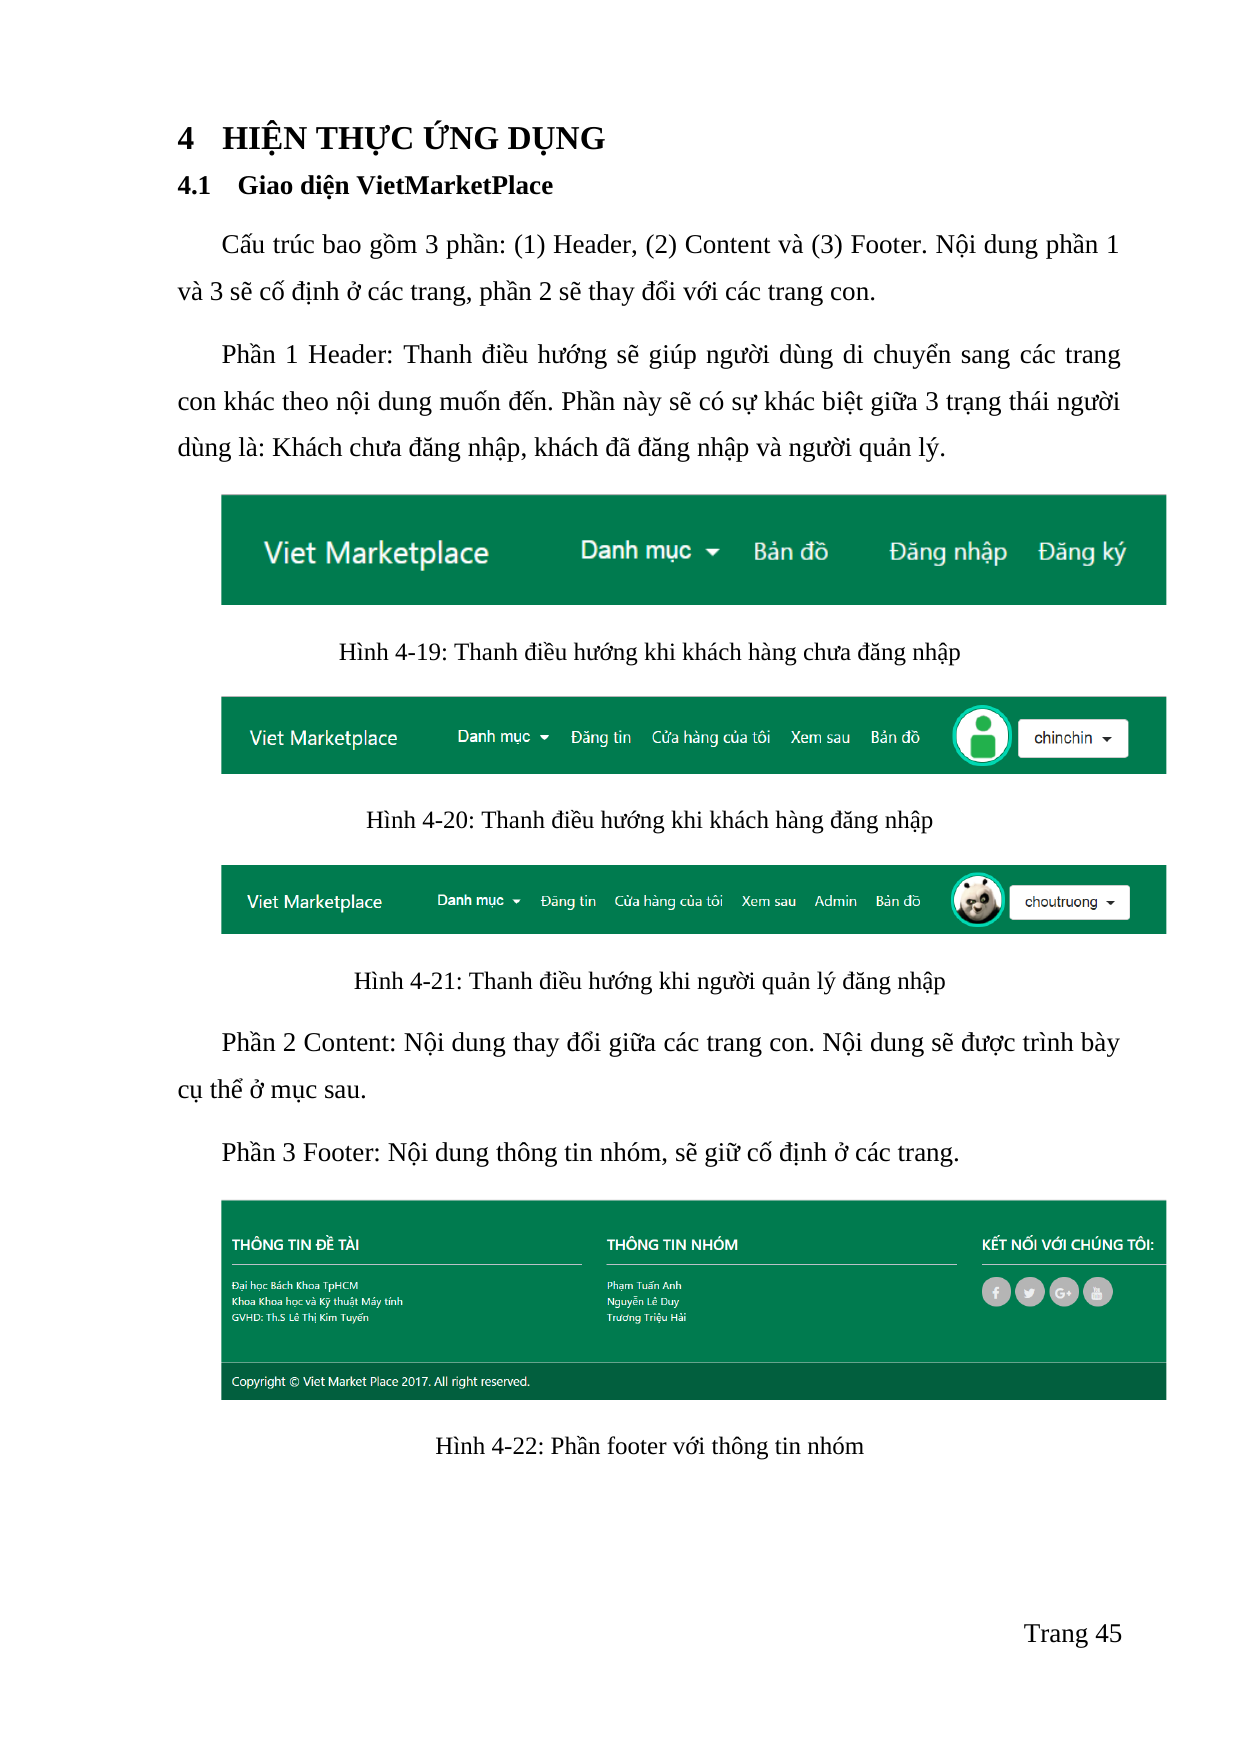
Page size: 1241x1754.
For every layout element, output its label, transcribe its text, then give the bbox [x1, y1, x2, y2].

picture [221, 865, 1167, 934]
text Phần 2 Content: Nội dung thay đổi giữa các trang con. Nội dung sẽ được trình bày cụ thể ở mục sau. [177, 1026, 1122, 1104]
subtitle HIỆN THỰC ỨNG DỤNG [177, 118, 1122, 156]
picture [221, 494, 1167, 605]
text Phần 3 Footer: Nội dung thông tin nhóm, sẽ giữ cố định ở các trang. [177, 1136, 1122, 1167]
text Phần 1 Header: Thanh điều hướng sẽ giúp người dùng di chuyển sang các trang con khác theo nội dung muốn đến. Phần này sẽ có sự khác biệt giữa 3 trạng thái người dùng là: Khách chưa đăng nhập, khách đã đăng nhập và người quản lý. [177, 338, 1122, 463]
subtitle Giao diện VietMarketPlace [177, 169, 1122, 200]
picture [221, 1199, 1167, 1400]
picture [221, 696, 1167, 774]
text Cấu trúc bao gồm 3 phần: (1) Header, (2) Content và (3) Footer. Nội dung phần 1 và 3 sẽ cố định ở các trang, phần 2 sẽ thay đổi với các trang con. [177, 228, 1122, 306]
